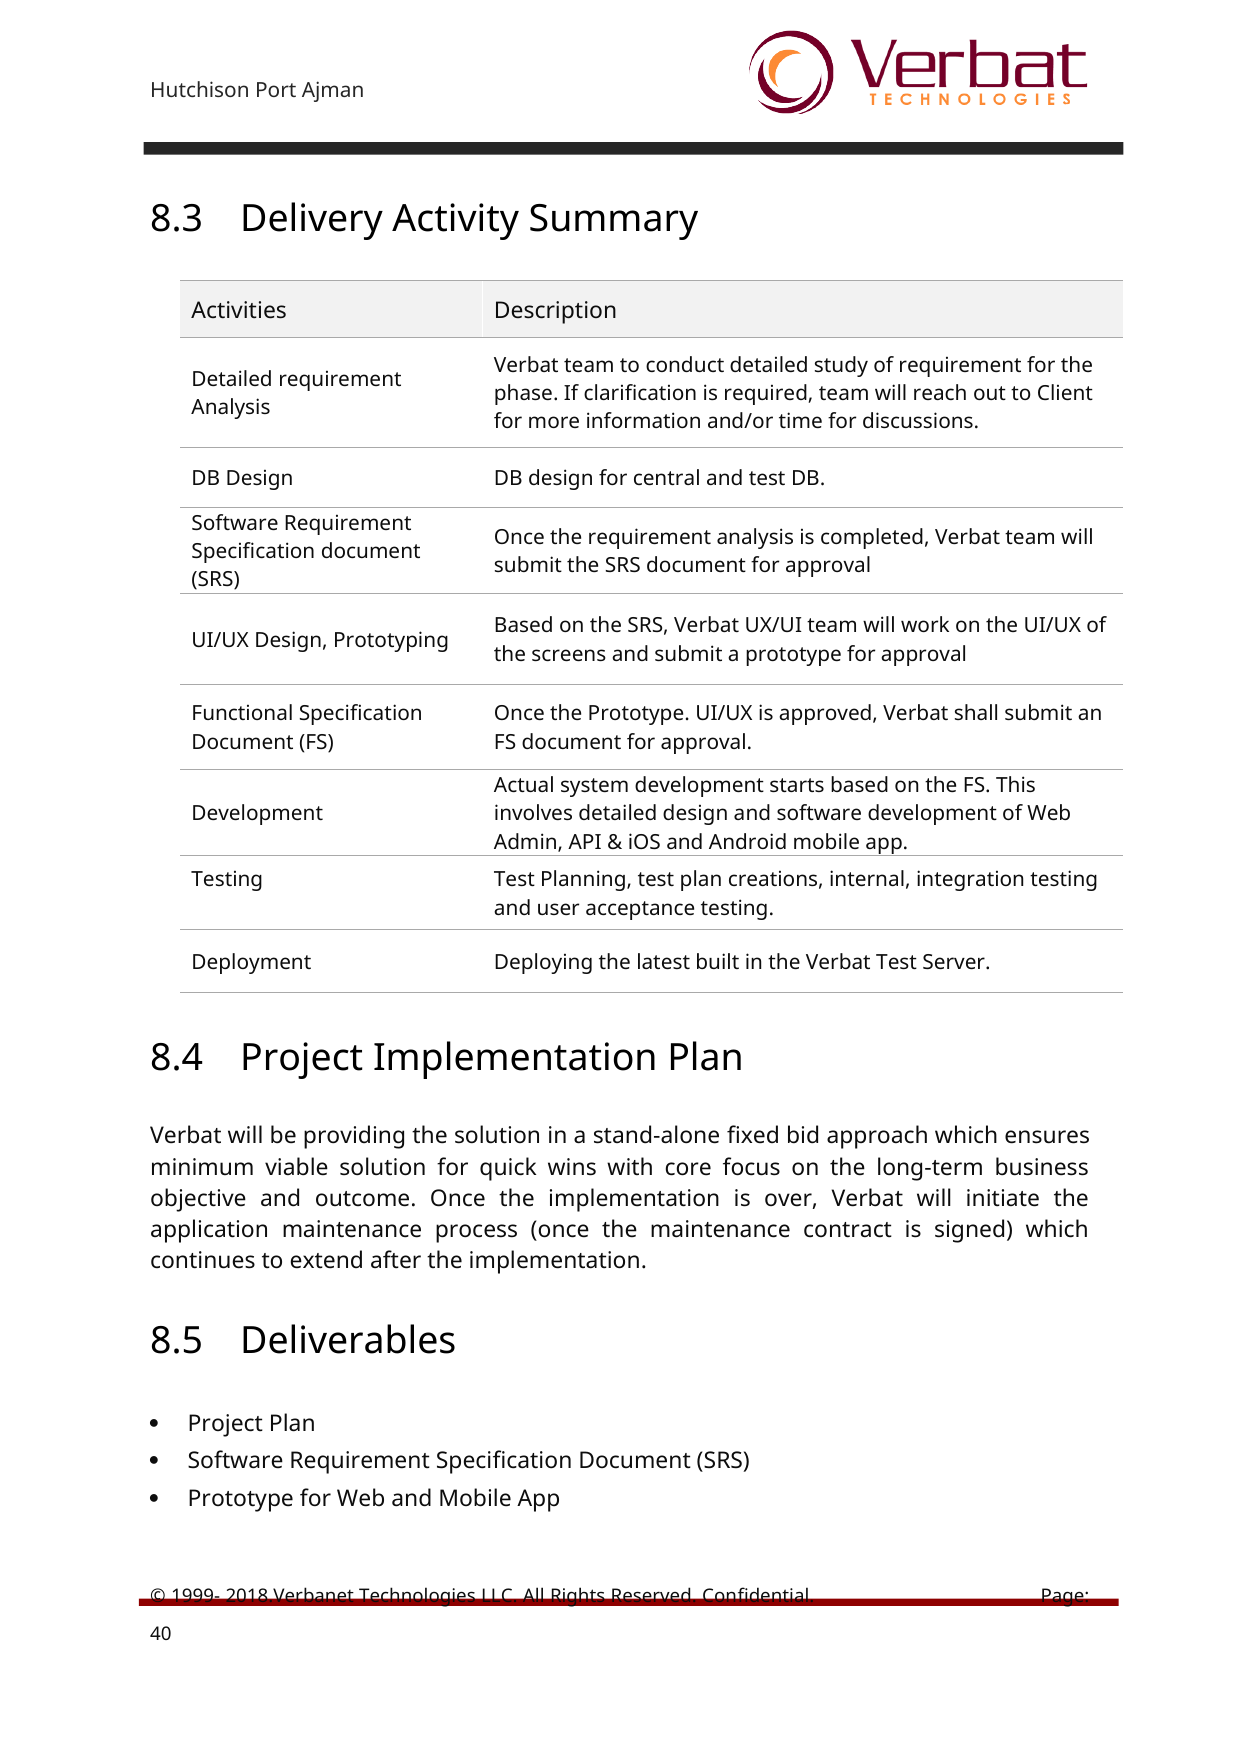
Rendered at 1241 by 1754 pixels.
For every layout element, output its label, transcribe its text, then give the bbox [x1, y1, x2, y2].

table_cell Detailed requirement Analysis [180, 338, 482, 447]
table_cell Actual system development starts based on the FS. This involves detailed design and software development of Web Admin, API & iOS and Android mobile app. [483, 770, 1123, 855]
table_cell Once the requirement analysis is completed, Verbat team will submit the SRS document for approval [483, 508, 1123, 593]
table_header Description [483, 281, 1123, 337]
table_cell Functional Specification Document (FS) [180, 685, 482, 769]
table_cell Based on the SRS, Verbat UX/UI team will work on the UI/UX of the screens and submit a prototype for approval [483, 594, 1123, 684]
table_cell Once the Prototype. UI/UX is approved, Verbat shall submit an FS document for approval. [483, 685, 1123, 769]
table_cell Testing [180, 856, 482, 929]
subtitle Deliverables [150, 1313, 1090, 1364]
table_cell DB design for central and test DB. [483, 448, 1123, 507]
list Project Plan [150, 1401, 1090, 1439]
table_cell Verbat team to conduct detailed study of requirement for the phase. If clarification is required, team will reach out to Client for more information and/or time for discussions. [483, 338, 1123, 447]
subtitle Project Implementation Plan [150, 1031, 1090, 1082]
text Verbat will be providing the solution in a stand-alone fixed bid approach which ensures minimum viable solution for quick wins with core focus on the long-term business objective and outcome. Once the implementation is over, Verbat will initiate the application maintenance process (once the maintenance contract is signed) which continues to extend after the implementation. [150, 1119, 1090, 1275]
table_cell Development [180, 770, 482, 855]
table_cell Test Planning, test plan creations, internal, integration testing and user acceptance testing. [483, 856, 1123, 929]
table_header Activities [180, 281, 482, 337]
subtitle Delivery Activity Summary [150, 192, 1090, 243]
table_cell Software Requirement Specification document (SRS) [180, 508, 482, 593]
list Prototype for Web and Mobile App [150, 1476, 1090, 1514]
table_cell DB Design [180, 448, 482, 507]
table_cell Deploying the latest built in the Verbat Test Server. [483, 930, 1123, 992]
picture [745, 26, 1089, 114]
table_cell Deployment [180, 930, 482, 992]
table_cell UI/UX Design, Prototyping [180, 594, 482, 684]
list Software Requirement Specification Document (SRS) [150, 1439, 1090, 1476]
